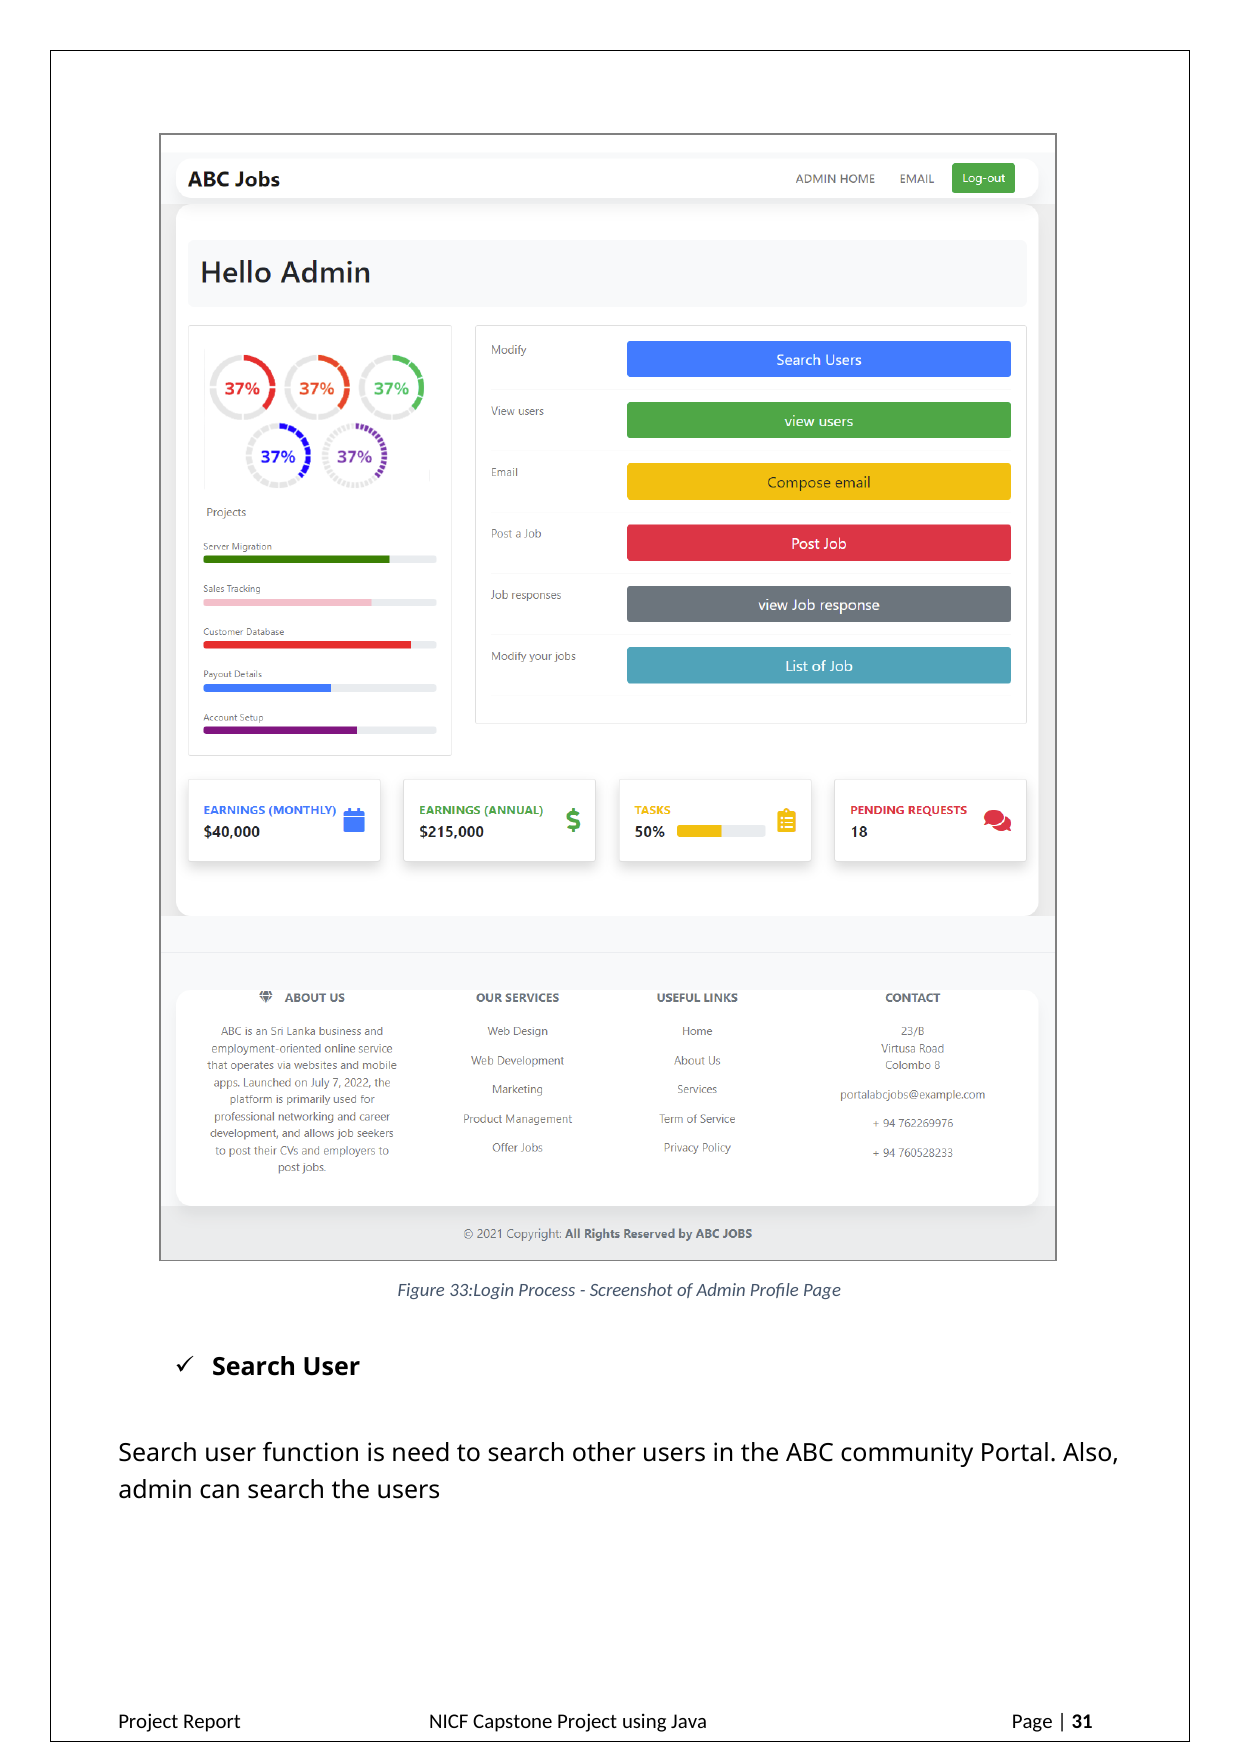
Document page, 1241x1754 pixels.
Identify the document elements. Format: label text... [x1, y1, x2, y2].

text Search user function is need to search other users in the ABC community Portal. Also, admin can search the users [118, 1434, 1122, 1505]
list Search User [174, 1348, 1122, 1383]
picture [161, 135, 1055, 1260]
